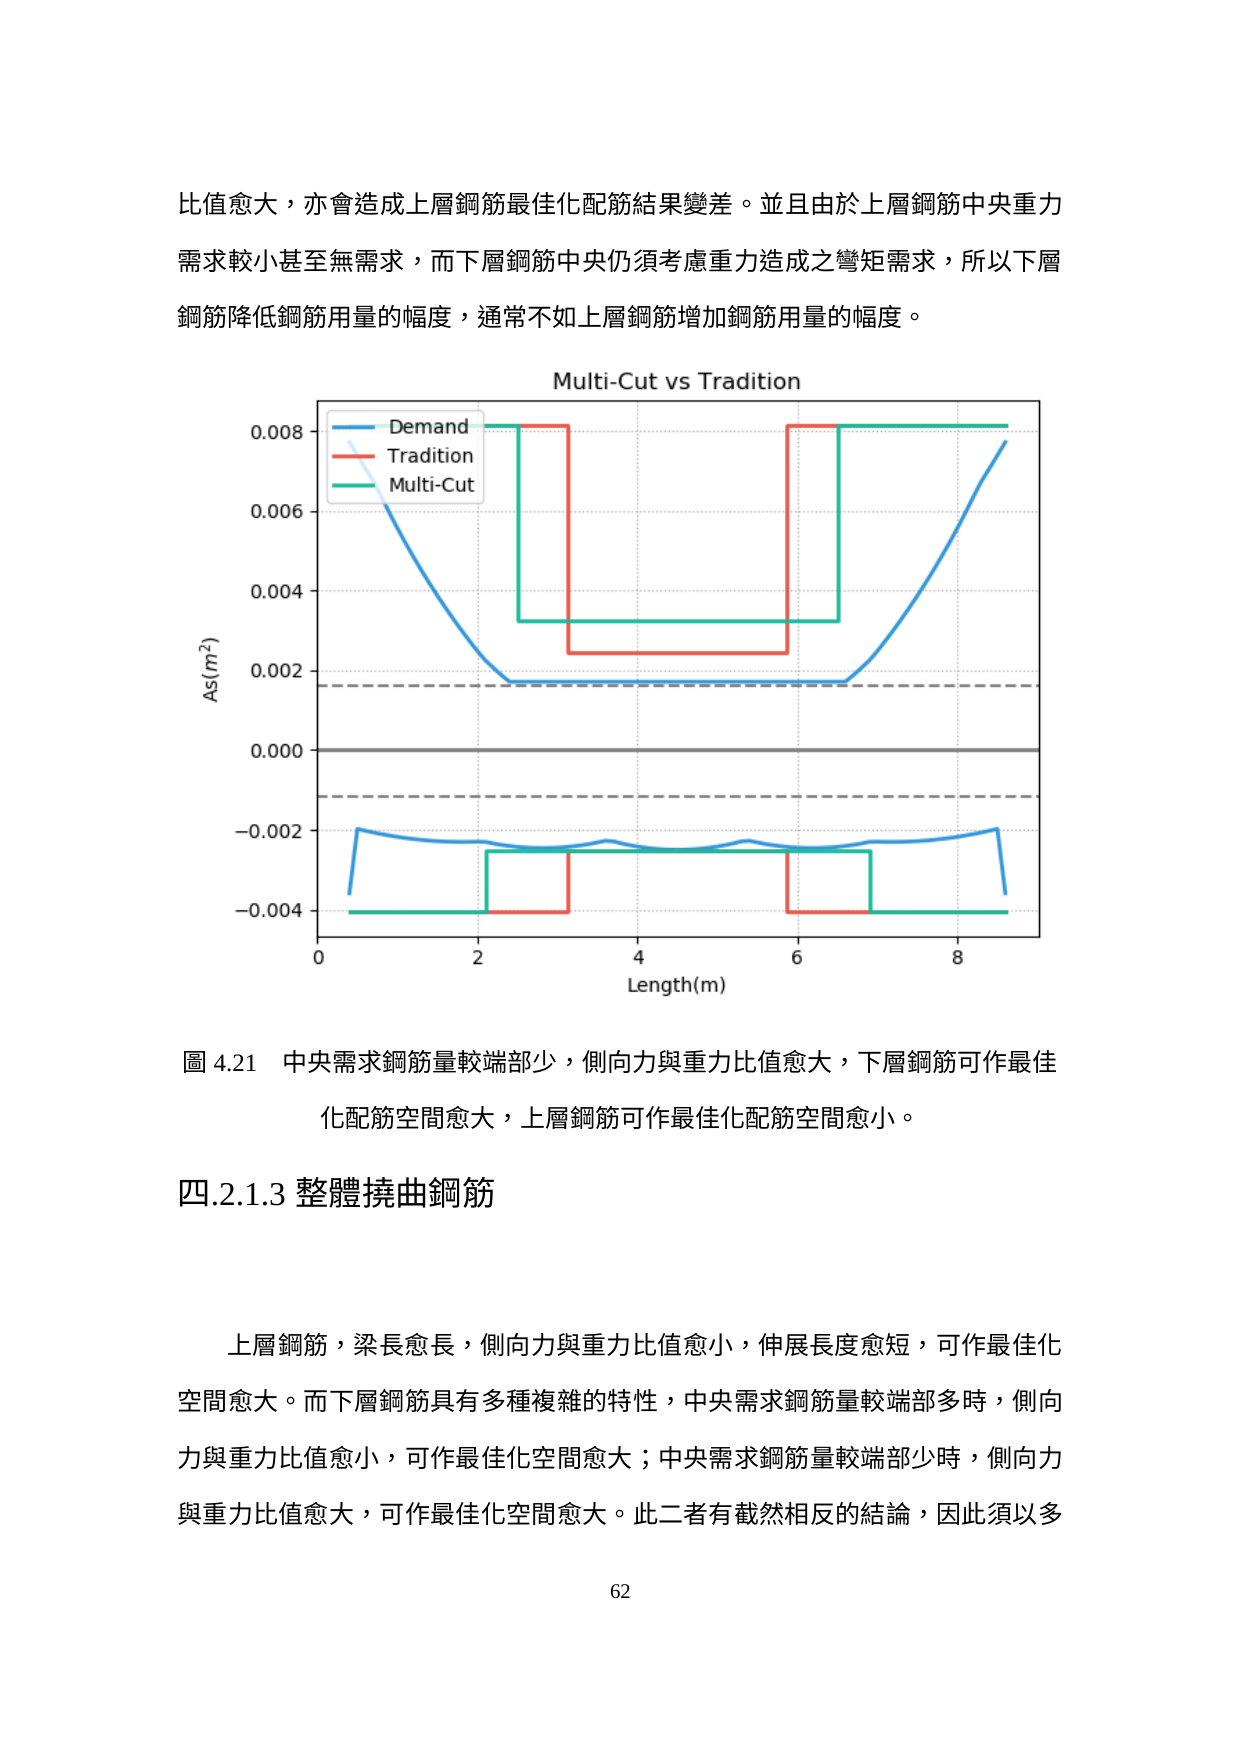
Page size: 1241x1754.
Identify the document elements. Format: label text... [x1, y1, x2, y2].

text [177, 184, 1063, 334]
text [177, 1325, 1063, 1531]
picture [177, 352, 1063, 1017]
subtitle 整體撓曲鋼筋 [177, 1153, 1063, 1228]
